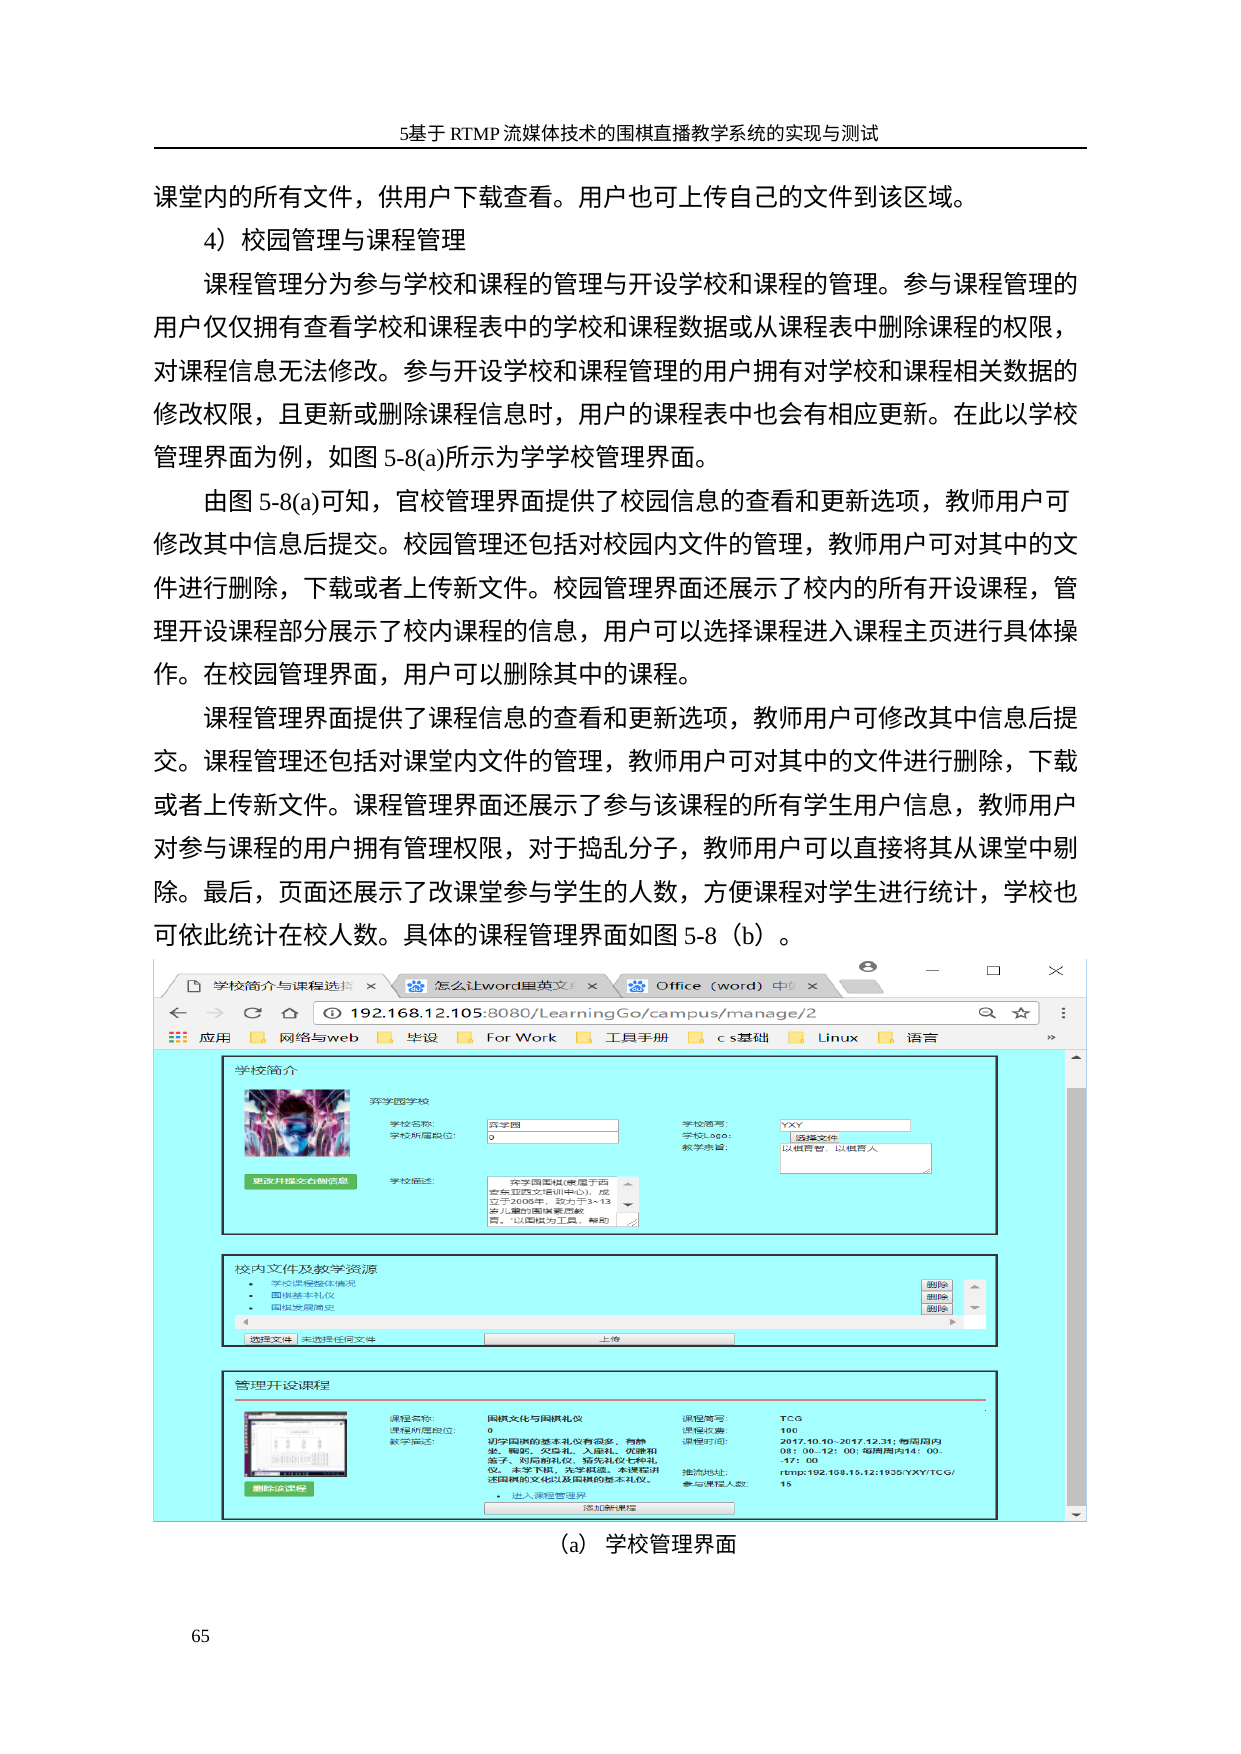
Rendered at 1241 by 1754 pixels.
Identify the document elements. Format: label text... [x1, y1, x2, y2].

picture [153, 959, 1087, 1522]
text 4）校园管理与课程管理 [153, 221, 1087, 257]
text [153, 177, 1087, 213]
text 课程管理分为参与学校和课程的管理与开设学校和课程的管理。参与课程管理的用户仅仅拥有查看学校和课程表中的学校和课程数据或从课程表中删除课程的权限，对课程信息无法修改。参与开设学校和课程管理的用户拥有对学校和课程相关数据的修改权限，且更新或删除课程信息时，用户的课程表中也会有相应更新。在此以学校管理界面为例，如图5-8(a)所示为学学校管理界面。 [153, 264, 1087, 474]
text 由图5-8(a)可知，官校管理界面提供了校园信息的查看和更新选项，教师用户可修改其中信息后提交。校园管理还包括对校园内文件的管理，教师用户可对其中的文件进行删除，下载或者上传新文件。校园管理界面还展示了校内的所有开设课程，管理开设课程部分展示了校内课程的信息，用户可以选择课程进入课程主页进行具体操作。在校园管理界面，用户可以删除其中的课程。 [153, 481, 1087, 691]
text （a） 学校管理界面 [153, 1527, 1087, 1559]
text 课程管理界面提供了课程信息的查看和更新选项，教师用户可修改其中信息后提交。课程管理还包括对课堂内文件的管理，教师用户可对其中的文件进行删除，下载或者上传新文件。课程管理界面还展示了参与该课程的所有学生用户信息，教师用户对参与课程的用户拥有管理权限，对于捣乱分子，教师用户可以直接将其从课堂中剔除。最后，页面还展示了改课堂参与学生的人数，方便课程对学生进行统计，学校也可依此统计在校人数。具体的课程管理界面如图5-8（b）。 [153, 698, 1087, 952]
